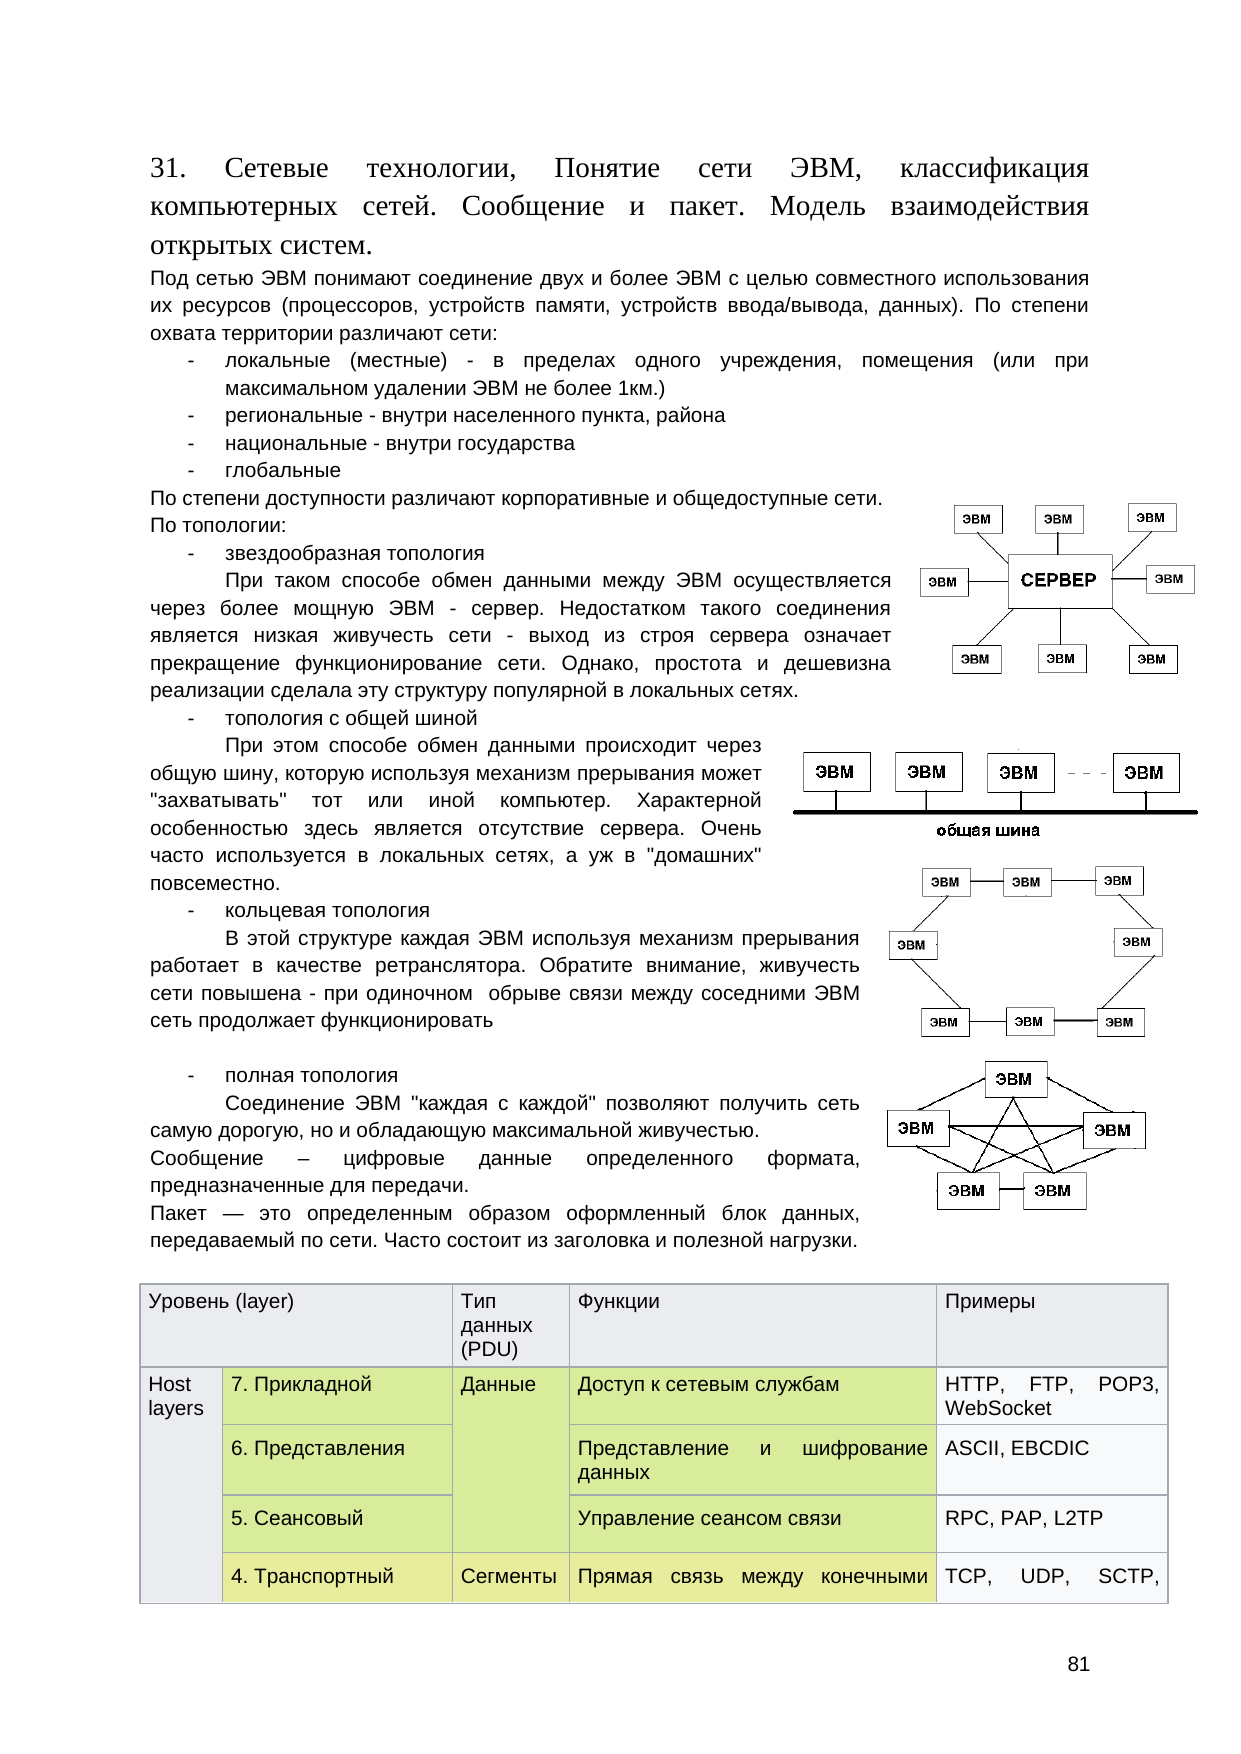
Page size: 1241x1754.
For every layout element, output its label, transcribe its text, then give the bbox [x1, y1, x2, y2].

list локальные (местные) - в пределах одного учреждения, помещения (или при максимальном удалении ЭВМ не более 1км.) [187, 348, 1090, 399]
list звездообразная топология [187, 541, 911, 564]
table_cell 7. Прикладной [223, 1368, 452, 1424]
table_cell 5. Сеансовый [223, 1496, 452, 1552]
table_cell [937, 1553, 1167, 1602]
text Пакет — это определенным образом оформленный блок данных, передаваемый по сети. Часто состоит из заголовка и полезной нагрузки. [150, 1201, 1090, 1252]
table_cell Host layers [141, 1368, 222, 1602]
list топология с общей шиной [187, 706, 1090, 729]
table_header Функции [570, 1285, 936, 1366]
text Сообщение – цифровые данные определенного формата, предназначенные для передачи. [150, 1146, 879, 1197]
list глобальные [187, 458, 1090, 482]
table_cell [453, 1553, 569, 1602]
list кольцевая топология [187, 898, 879, 922]
table_header Тип данных (PDU) [453, 1285, 569, 1366]
table_cell Представление и шифрование данных [570, 1425, 936, 1494]
list национальные - внутри государства [187, 431, 1090, 454]
table_cell Данные [453, 1368, 569, 1552]
text При таком способе обмен данными между ЭВМ осуществляется через более мощную ЭВМ - сервер. Недостатком такого соединения является низкая живучесть сети - выход из строя сервера означает прекращение функционирование сети. Однако, простота и дешевизна реализации сделала эту структуру популярной в локальных сетях. [150, 568, 911, 702]
text Под сетью ЭВМ понимают соединение двух и более ЭВМ с целью совместного использования их ресурсов (процессоров, устройств памяти, устройств ввода/вывода, данных). По степени охвата территории различают сети: [150, 266, 1090, 344]
picture [911, 474, 1225, 720]
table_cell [570, 1553, 936, 1602]
text Соединение ЭВМ "каждая с каждой" позволяют получить сеть самую дорогую, но и обладающую максимальной живучестью. [150, 1091, 879, 1142]
text По топологии: [150, 513, 911, 537]
table_cell 6. Представления [223, 1425, 452, 1494]
table_cell 4. Транспортный [223, 1553, 452, 1602]
table_cell Доступ к сетевым службам [570, 1368, 936, 1424]
list полная топология [187, 1063, 879, 1087]
text По степени доступности различают корпоративные и общедоступные сети. [150, 486, 911, 509]
text В этой структуре каждая ЭВМ используя механизм прерывания работает в качестве ретранслятора. Обратите внимание, живучесть сети повышена - при одиночном обрыве связи между соседними ЭВМ сеть продолжает функционировать [150, 926, 879, 1032]
table_cell HTTP, FTP, POP3, WebSocket [937, 1368, 1167, 1424]
text При этом способе обмен данными происходит через общую шину, которую используя механизм прерывания может "захватывать" тот или иной компьютер. Характерной особенностью здесь является отсутствие сервера. Очень часто используется в локальных сетях, а уж в "домашних" повсеместно. [150, 733, 879, 894]
subtitle 31. Сетевые технологии, Понятие сети ЭВМ, классификация компьютерных сетей. Сообщение и пакет. Модель взаимодействия открытых систем. [150, 150, 1090, 261]
table_cell Управление сеансом связи [570, 1496, 936, 1552]
table_cell ASCII, EBCDIC [937, 1425, 1167, 1494]
table_header Примеры [937, 1285, 1167, 1366]
list региональные - внутри населенного пункта, района [187, 403, 1090, 427]
picture [781, 726, 1216, 1229]
table_header Уровень (layer) [141, 1285, 452, 1366]
table_cell RPC, PAP, L2TP [937, 1496, 1167, 1552]
